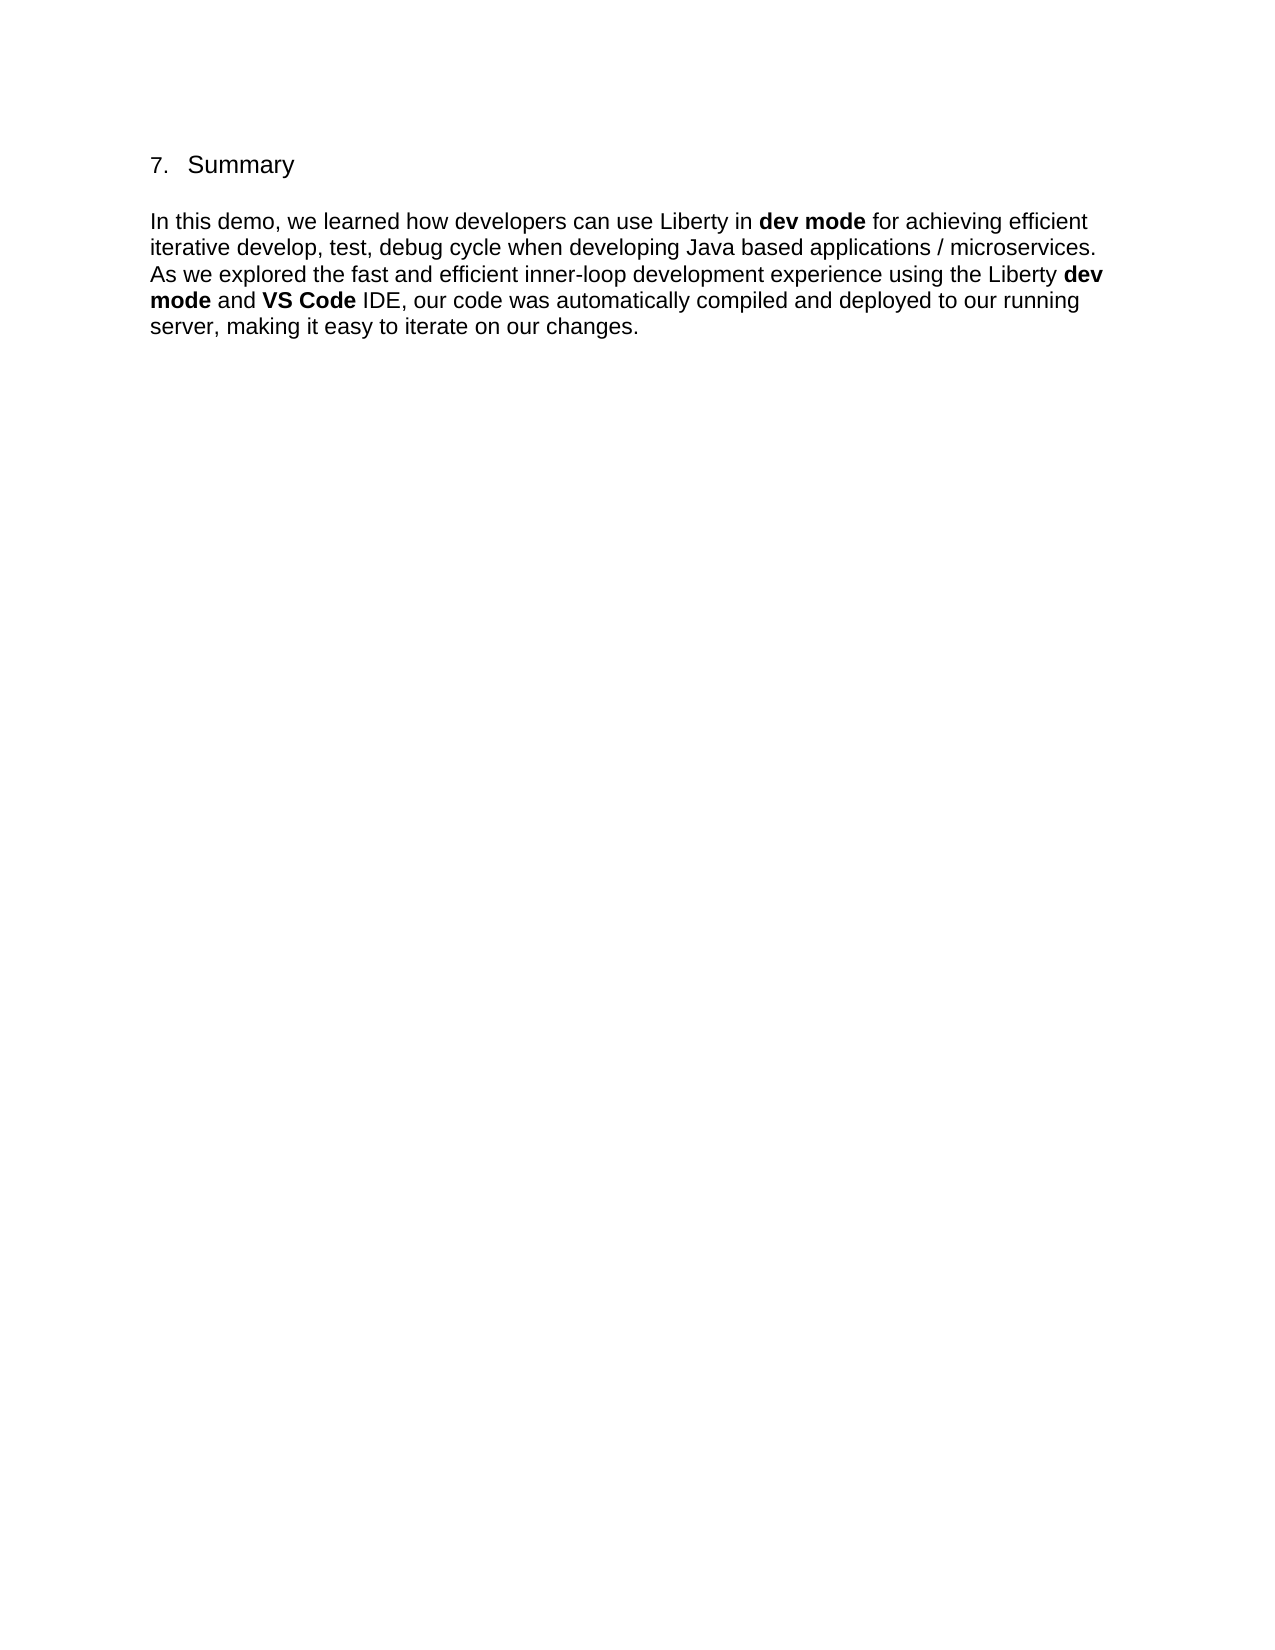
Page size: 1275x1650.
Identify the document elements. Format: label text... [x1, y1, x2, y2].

list Summary [150, 150, 1125, 179]
text In this demo, we learned how developers can use Liberty in dev mode for achieving efficient iterative develop, test, debug cycle when developing Java based applications / microservices. As we explored the fast and efficient inner-loop development experience using the Liberty dev mode and VS Code IDE, our code was automatically compiled and deployed to our running server, making it easy to iterate on our changes. [150, 208, 1125, 340]
